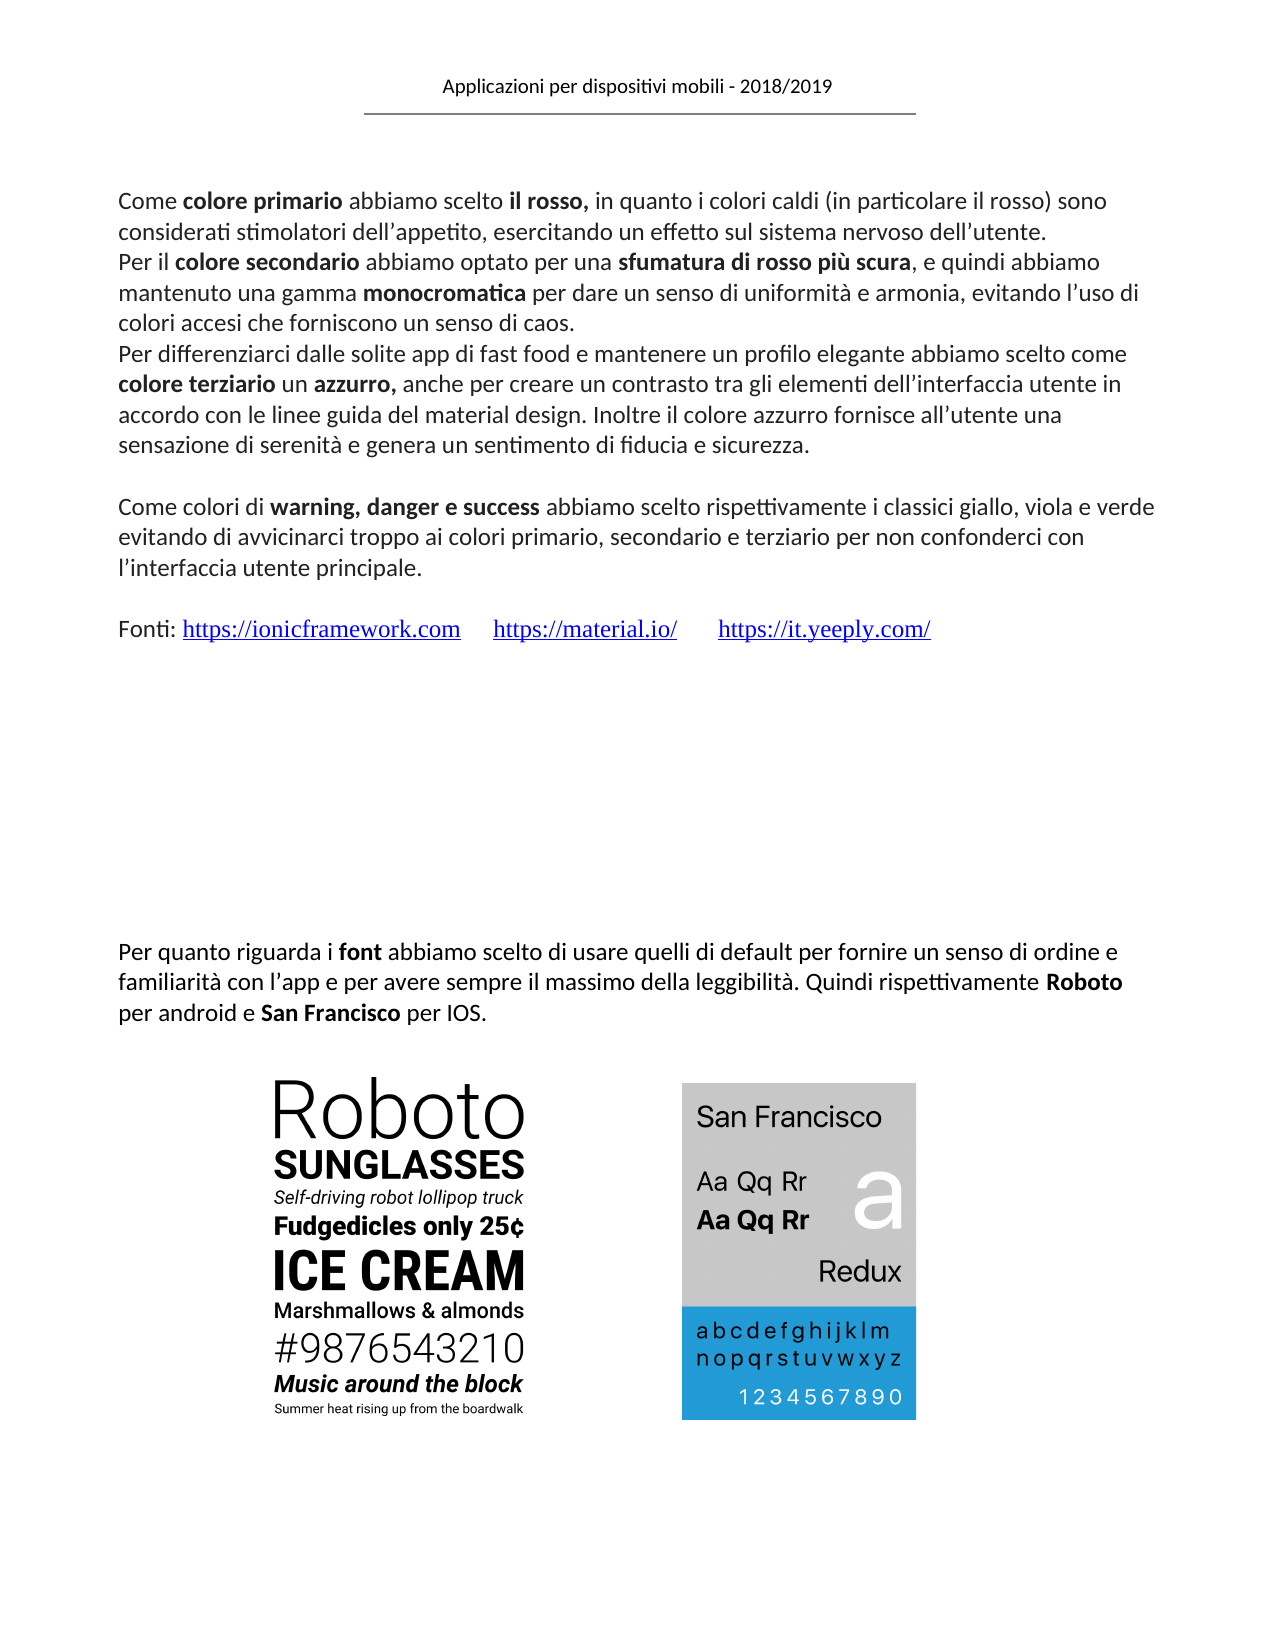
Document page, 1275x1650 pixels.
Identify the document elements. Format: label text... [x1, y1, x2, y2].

text Come colori di warning, danger e success abbiamo scelto rispettivamente i classici giallo, viola e verde evitando di avvicinarci troppo ai colori primario, secondario e terziario per non confonderci con l’interfaccia utente principale. [423, 491, 1157, 582]
text Per differenziarci dalle solite app di fast food e mantenere un profilo elegante abbiamo scelto come colore terziario un azzurro, anche per creare un contrasto tra gli elementi dell’interfaccia utente in accordo con le linee guida del material design. Inoltre il colore azzurro fornisce all’utente una sensazione di serenità e genera un sentimento di fiducia e sicurezza. [118, 338, 1157, 460]
text Per il colore secondario abbiamo optato per una sfumatura di rosso più scura, e quindi abbiamo mantenuto una gamma monocromatica per dare un senso di uniformità e armonia, evitando l’uso di colori accesi che forniscono un senso di caos. [118, 246, 1157, 338]
picture [682, 1083, 917, 1420]
text Fonti: https://ionicframework.com https://material.io/ https://it.yeeply.com/ [182, 613, 1157, 643]
text Per quanto riguarda i font abbiamo scelto di usare quelli di default per fornire un senso di ordine e familiarità con l’app e per avere sempre il massimo della leggibilità. Quindi rispettivamente Roboto per android e San Francisco per IOS. [118, 936, 1157, 1028]
picture [267, 1073, 531, 1421]
